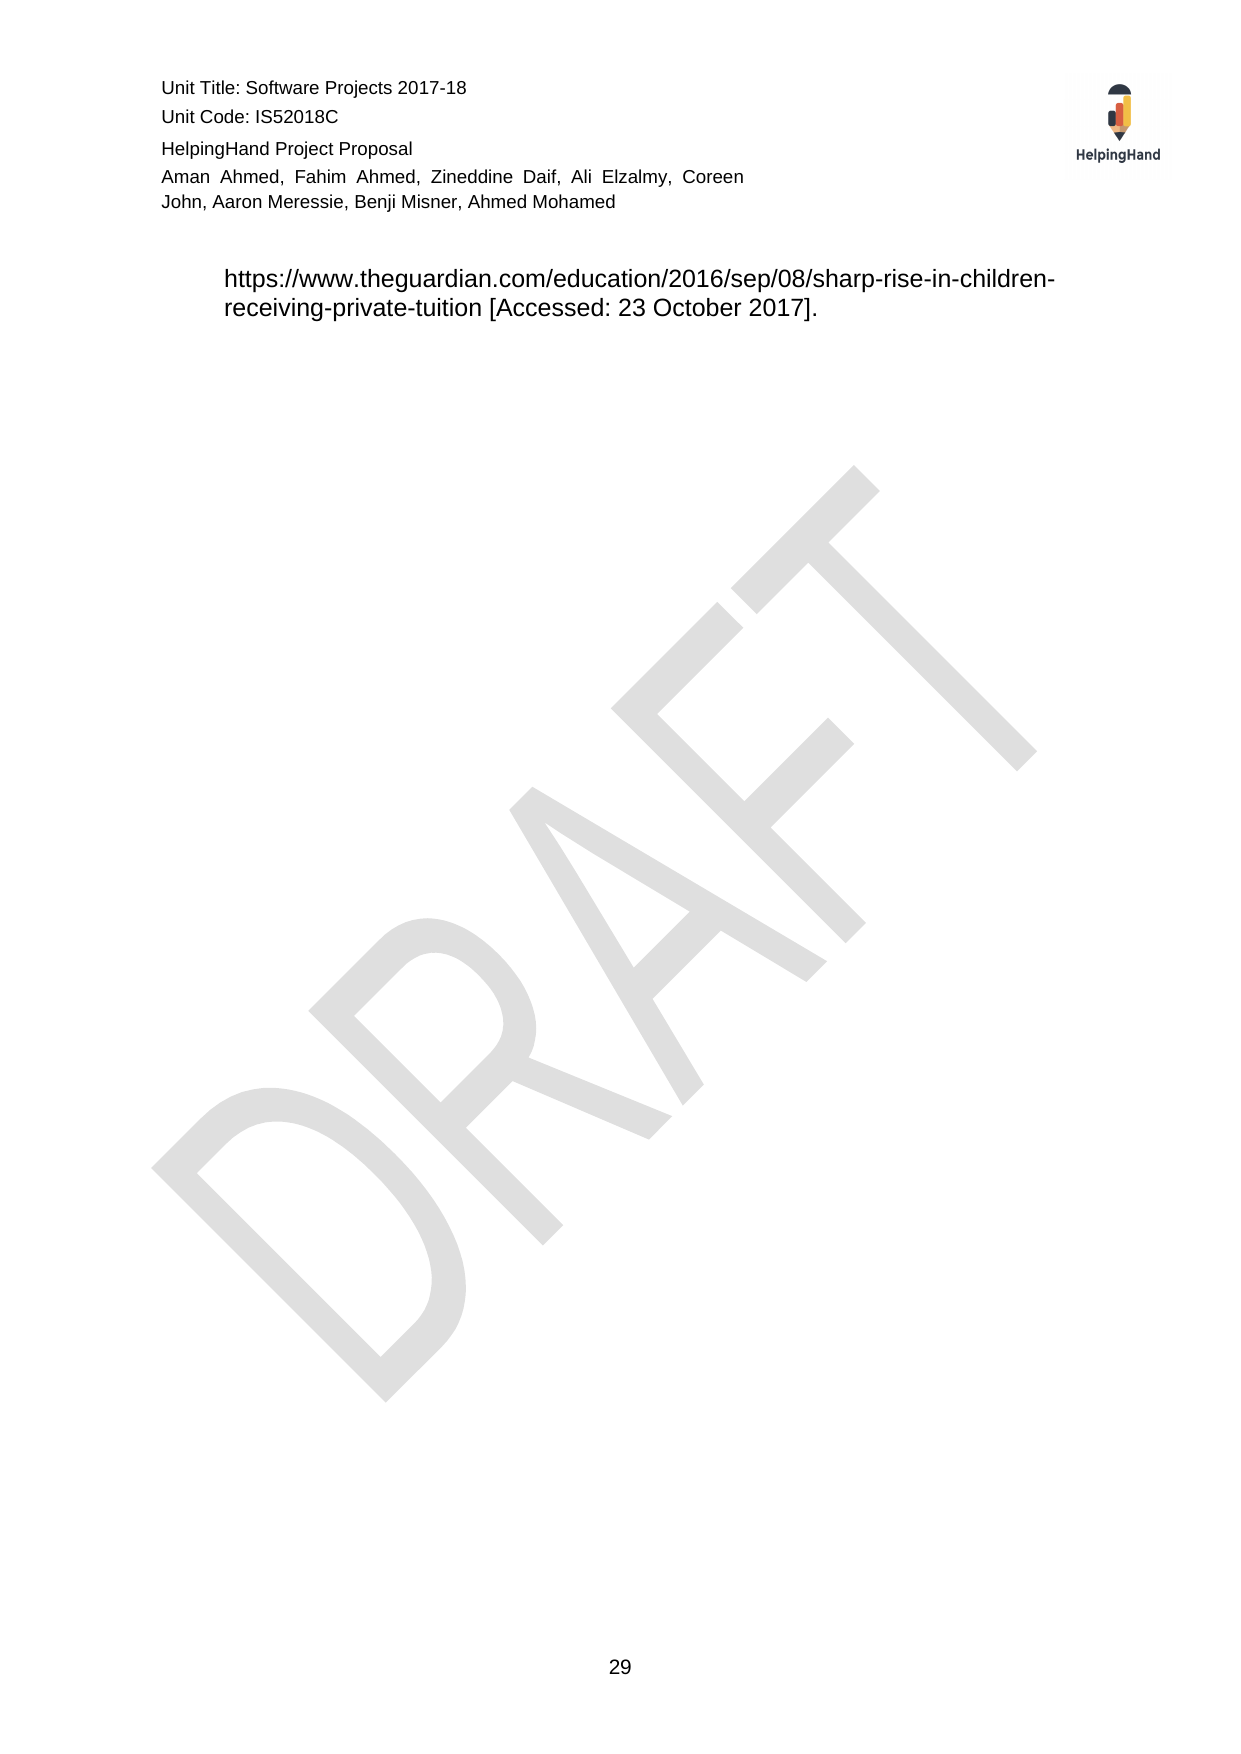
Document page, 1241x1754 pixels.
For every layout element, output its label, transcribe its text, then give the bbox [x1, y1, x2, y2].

picture [1064, 73, 1173, 180]
